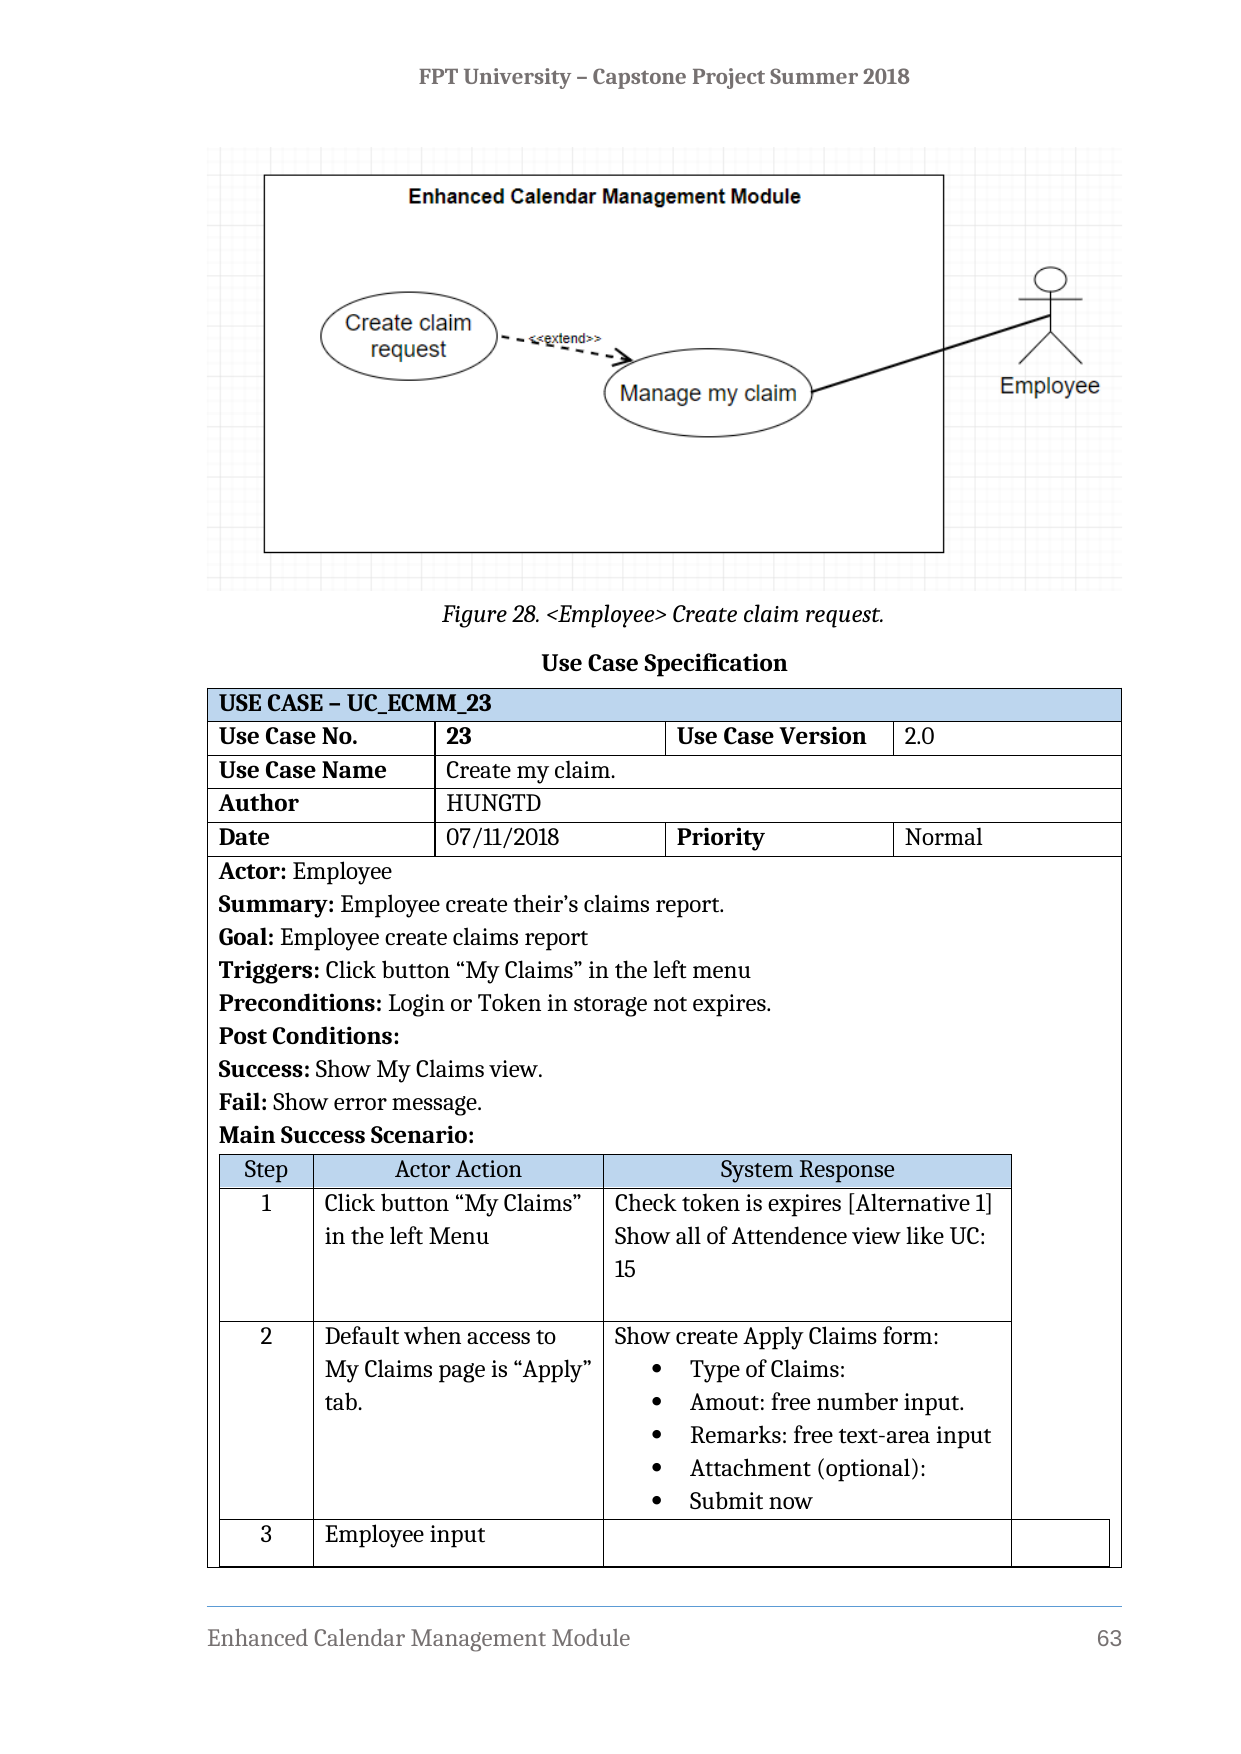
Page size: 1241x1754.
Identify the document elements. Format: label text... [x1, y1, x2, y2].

table_cell 07/11/2018 [436, 823, 665, 856]
table_cell Date [208, 823, 434, 856]
table_cell Use Case No. [208, 722, 434, 755]
text Figure 28. <Employee> Create claim request. [207, 600, 1122, 628]
picture [206, 147, 1123, 591]
table_cell Priority [666, 823, 893, 856]
table_cell Author [208, 789, 434, 822]
table_cell 2.0 [894, 722, 1121, 755]
text Use Case Specification [207, 649, 1122, 678]
table_cell Use Case Name [208, 756, 434, 788]
table_cell Create my claim. [436, 756, 1121, 788]
table_cell HUNGTD [436, 789, 1121, 822]
table_header USE CASE – UC_ECMM_23 [208, 689, 1121, 721]
table_cell 23 [436, 722, 665, 755]
table_cell Normal [894, 823, 1121, 856]
table_cell Use Case Version [666, 722, 893, 755]
